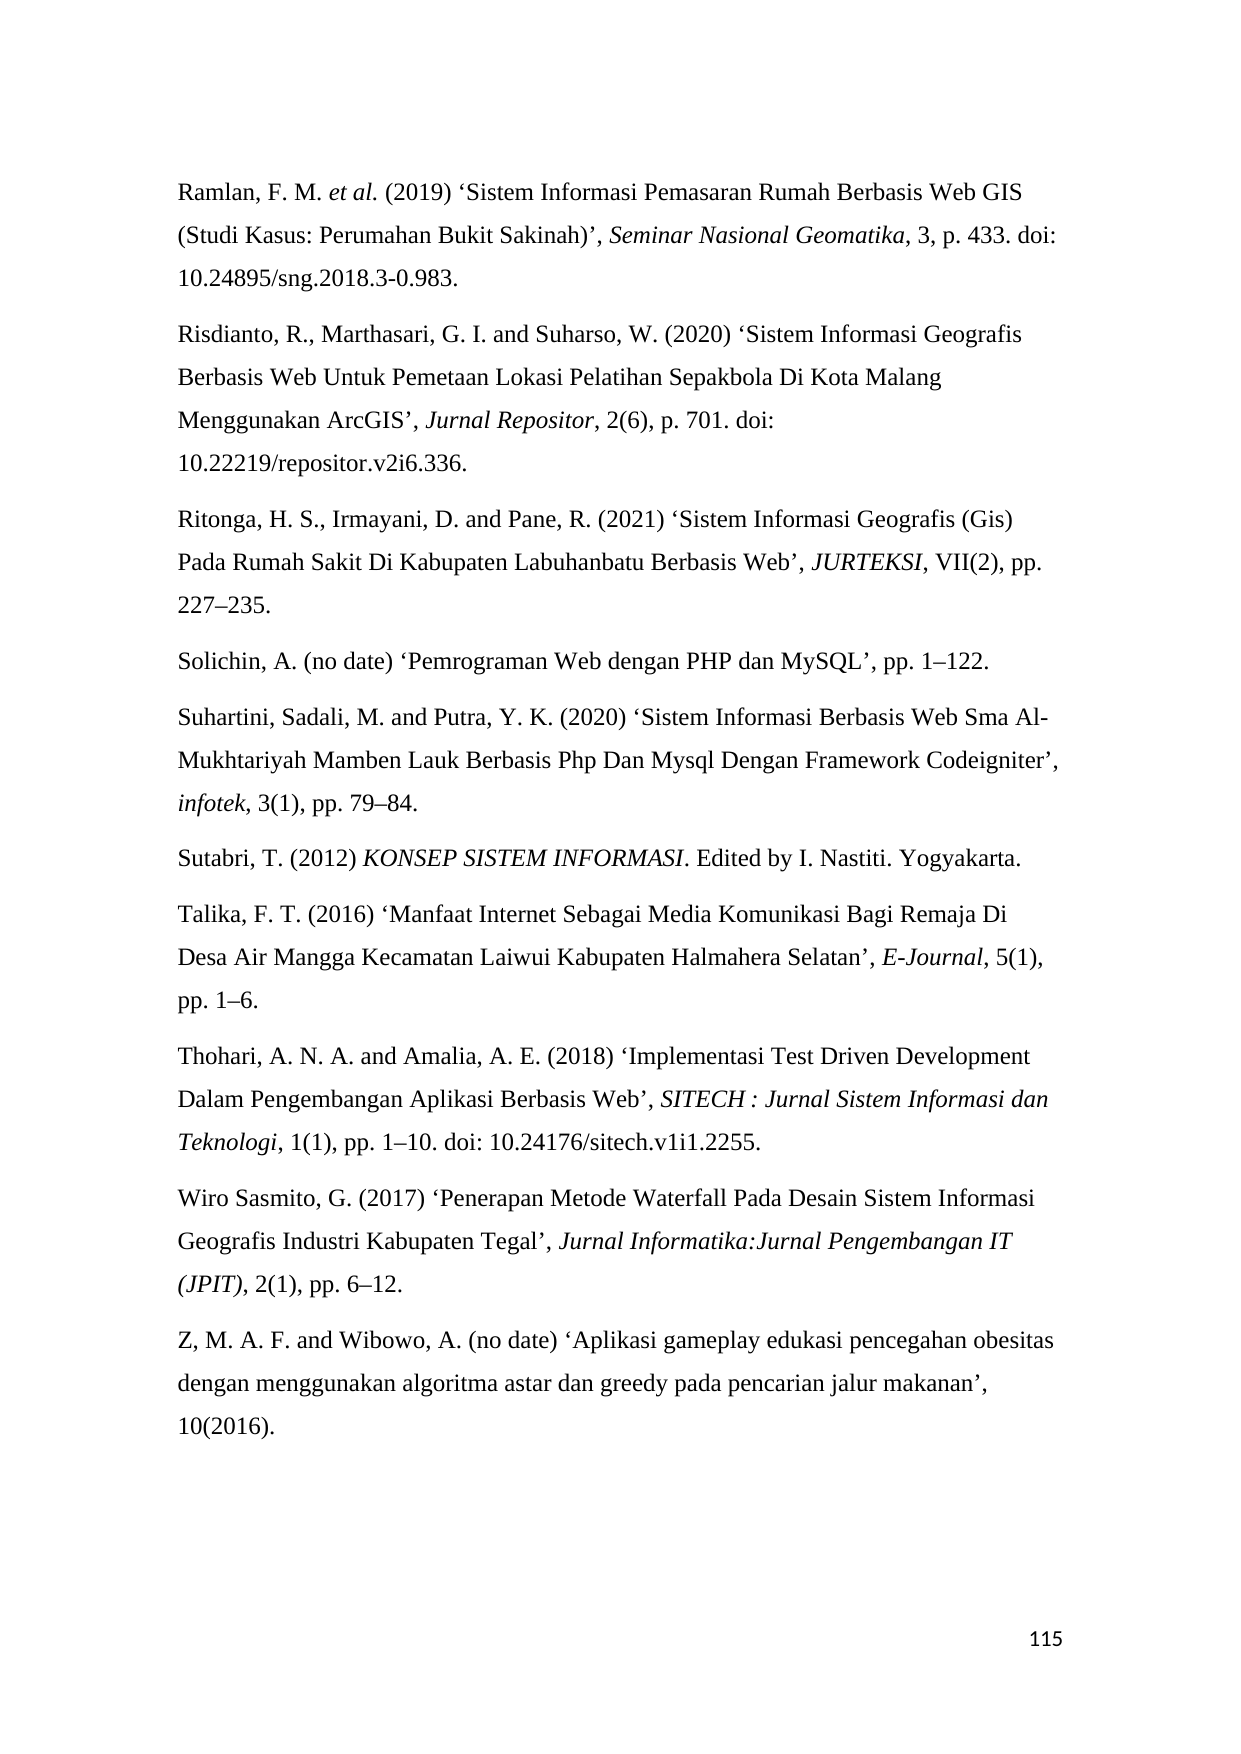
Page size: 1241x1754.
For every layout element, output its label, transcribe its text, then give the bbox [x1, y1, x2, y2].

text Wiro Sasmito, G. (2017) ‘Penerapan Metode Waterfall Pada Desain Sistem Informasi Geografis Industri Kabupaten Tegal’, Jurnal Informatika:Jurnal Pengembangan IT (JPIT), 2(1), pp. 6–12. [177, 1183, 1063, 1298]
text Talika, F. T. (2016) ‘Manfaat Internet Sebagai Media Komunikasi Bagi Remaja Di Desa Air Mangga Kecamatan Laiwui Kabupaten Halmahera Selatan’, E-Journal, 5(1), pp. 1–6. [177, 899, 1063, 1014]
text Ritonga, H. S., Irmayani, D. and Pane, R. (2021) ‘Sistem Informasi Geografis (Gis) Pada Rumah Sakit Di Kabupaten Labuhanbatu Berbasis Web’, JURTEKSI, VII(2), pp. 227–235. [177, 504, 1063, 619]
text Suhartini, Sadali, M. and Putra, Y. K. (2020) ‘Sistem Informasi Berbasis Web Sma Al- Mukhtariyah Mamben Lauk Berbasis Php Dan Mysql Dengan Framework Codeigniter’, infotek, 3(1), pp. 79–84. [177, 702, 1063, 817]
text Solichin, A. (no date) ‘Pemrograman Web dengan PHP dan MySQL’, pp. 1–122. [177, 646, 1063, 675]
text Sutabri, T. (2012) KONSEP SISTEM INFORMASI. Edited by I. Nastiti. Yogyakarta. [177, 843, 1063, 872]
text Ramlan, F. M. et al. (2019) ‘Sistem Informasi Pemasaran Rumah Berbasis Web GIS (Studi Kasus: Perumahan Bukit Sakinah)’, Seminar Nasional Geomatika, 3, p. 433. doi: 10.24895/sng.2018.3-0.983. [177, 177, 1063, 292]
text Risdianto, R., Marthasari, G. I. and Suharso, W. (2020) ‘Sistem Informasi Geografis Berbasis Web Untuk Pemetaan Lokasi Pelatihan Sepakbola Di Kota Malang Menggunakan ArcGIS’, Jurnal Repositor, 2(6), p. 701. doi: 10.22219/repositor.v2i6.336. [177, 319, 1063, 477]
text Z, M. A. F. and Wibowo, A. (no date) ‘Aplikasi gameplay edukasi pencegahan obesitas dengan menggunakan algoritma astar dan greedy pada pencarian jalur makanan’, 10(2016). [177, 1325, 1063, 1440]
text Thohari, A. N. A. and Amalia, A. E. (2018) ‘Implementasi Test Driven Development Dalam Pengembangan Aplikasi Berbasis Web’, SITECH : Jurnal Sistem Informasi dan Teknologi, 1(1), pp. 1–10. doi: 10.24176/sitech.v1i1.2255. [177, 1041, 1063, 1156]
